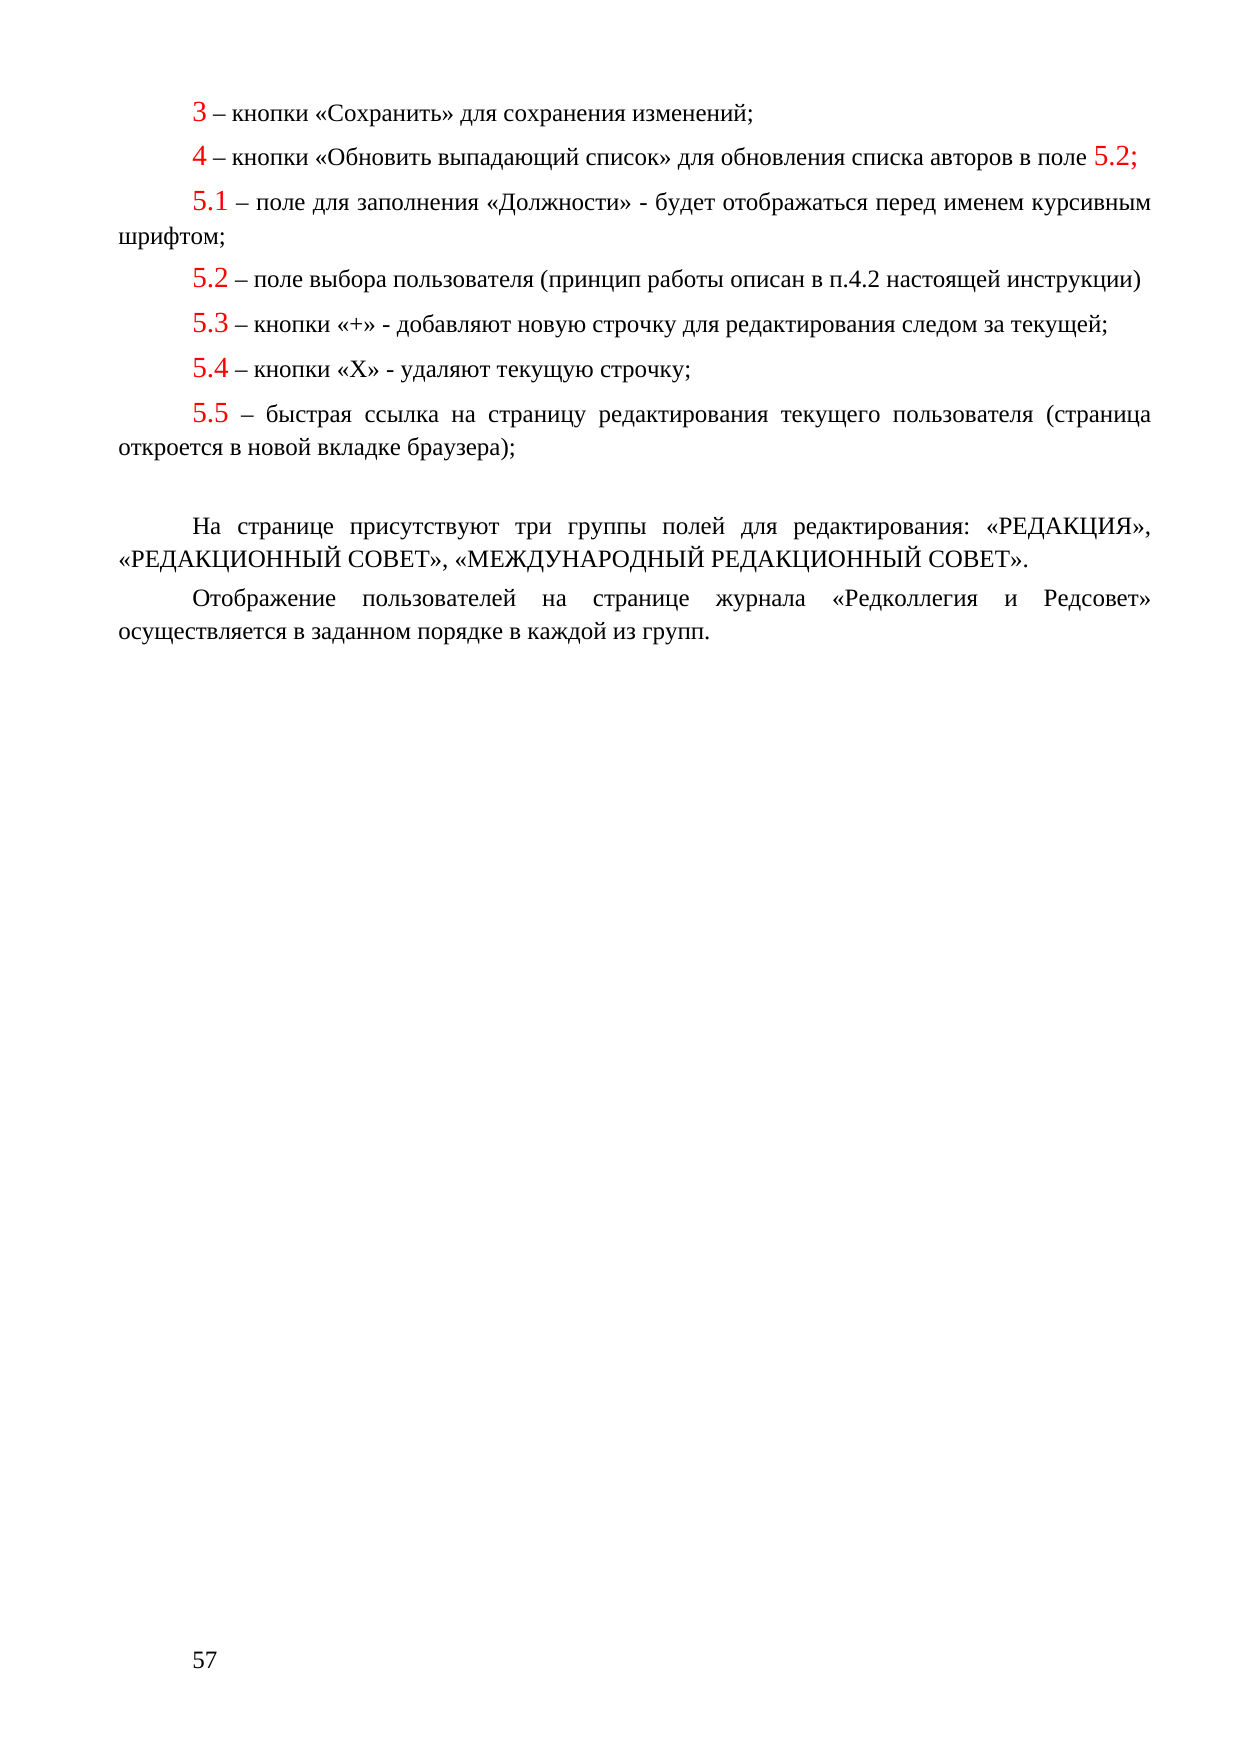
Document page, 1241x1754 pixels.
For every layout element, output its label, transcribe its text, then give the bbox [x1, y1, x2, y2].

text На странице присутствуют три группы полей для редактирования: «РЕДАКЦИЯ», «РЕДАКЦИОННЫЙ СОВЕТ», «МЕЖДУНАРОДНЫЙ РЕДАКЦИОННЫЙ СОВЕТ». [118, 511, 1152, 573]
text 3 – кнопки «Сохранить» для сохранения изменений; [118, 94, 1152, 127]
text 5.2 – поле выбора пользователя (принцип работы описан в п.4.2 настоящей инструкции) [118, 260, 1152, 294]
text 5.3 – кнопки «+» - добавляют новую строчку для редактирования следом за текущей; [118, 305, 1152, 339]
text Отображение пользователей на странице журнала «Редколлегия и Редсовет» осуществляется в заданном порядке в каждой из групп. [118, 583, 1152, 645]
text 5.1 – поле для заполнения «Должности» - будет отображаться перед именем курсивным шрифтом; [118, 183, 1152, 250]
text 4 – кнопки «Обновить выпадающий список» для обновления списка авторов в поле 5.2; [118, 138, 1152, 172]
text 5.5 – быстрая ссылка на страницу редактирования текущего пользователя (страница откроется в новой вкладке браузера); [118, 395, 1152, 461]
text 5.4 – кнопки «Х» - удаляют текущую строчку; [118, 350, 1152, 383]
